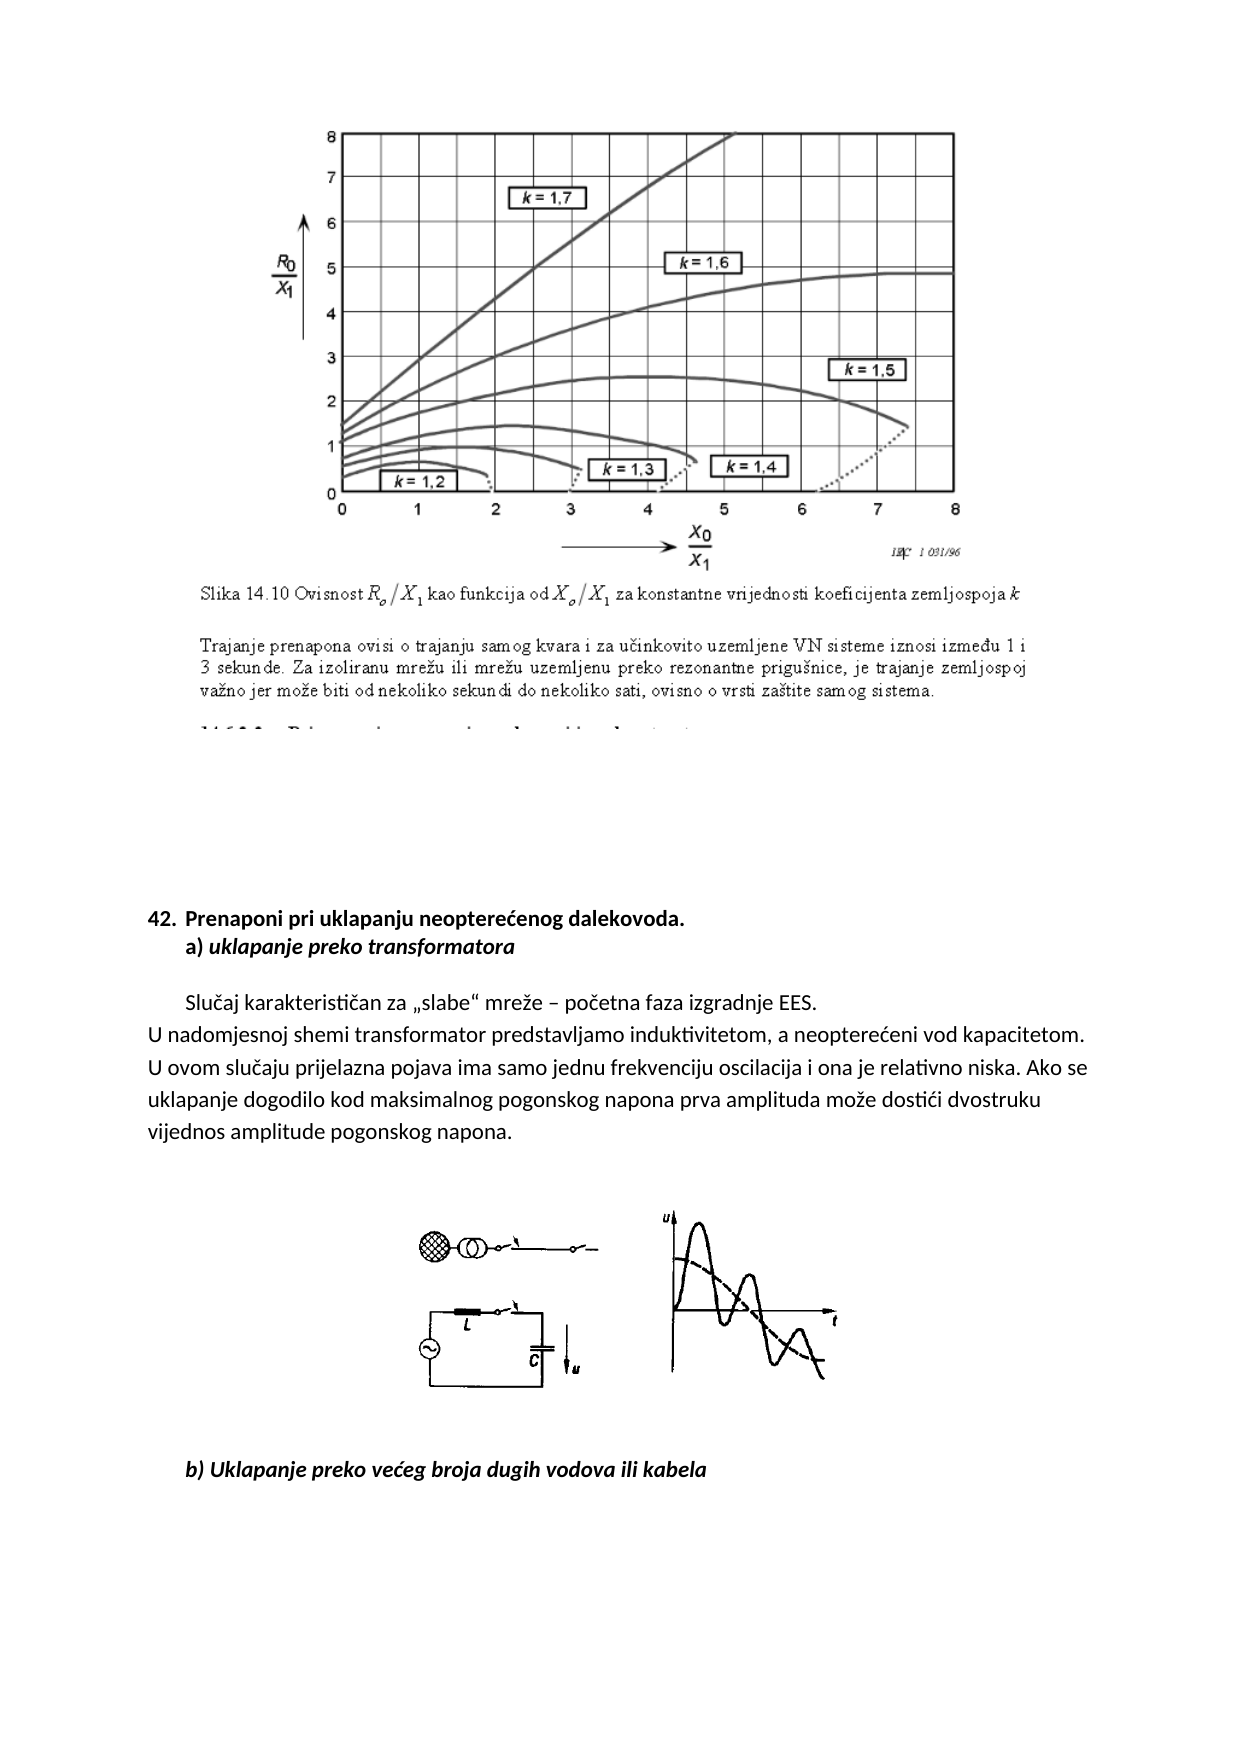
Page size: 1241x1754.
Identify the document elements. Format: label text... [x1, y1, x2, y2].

text Slučaj karakterističan za „slabe“ mreže – početna faza izgradnje EES. U nadomjesnoj shemi transformator predstavljamo induktivitetom, a neopterećeni vod kapacitetom. U ovom slučaju prijelazna pojava ima samo jednu frekvenciju oscilacija i ona je relativno niska. Ako se uklapanje dogodilo kod maksimalnog pogonskog napona prva amplituda može dostići dvostruku vijednos amplitude pogonskog napona. [148, 988, 1093, 1145]
list Prenaponi pri uklapanju neopterećenog dalekovoda. a) uklapanje preko transformatora [148, 904, 1093, 988]
picture [392, 1202, 849, 1398]
text b) Uklapanje preko većeg broja dugih vodova ili kabela [148, 1455, 1093, 1483]
picture [128, 107, 1108, 729]
